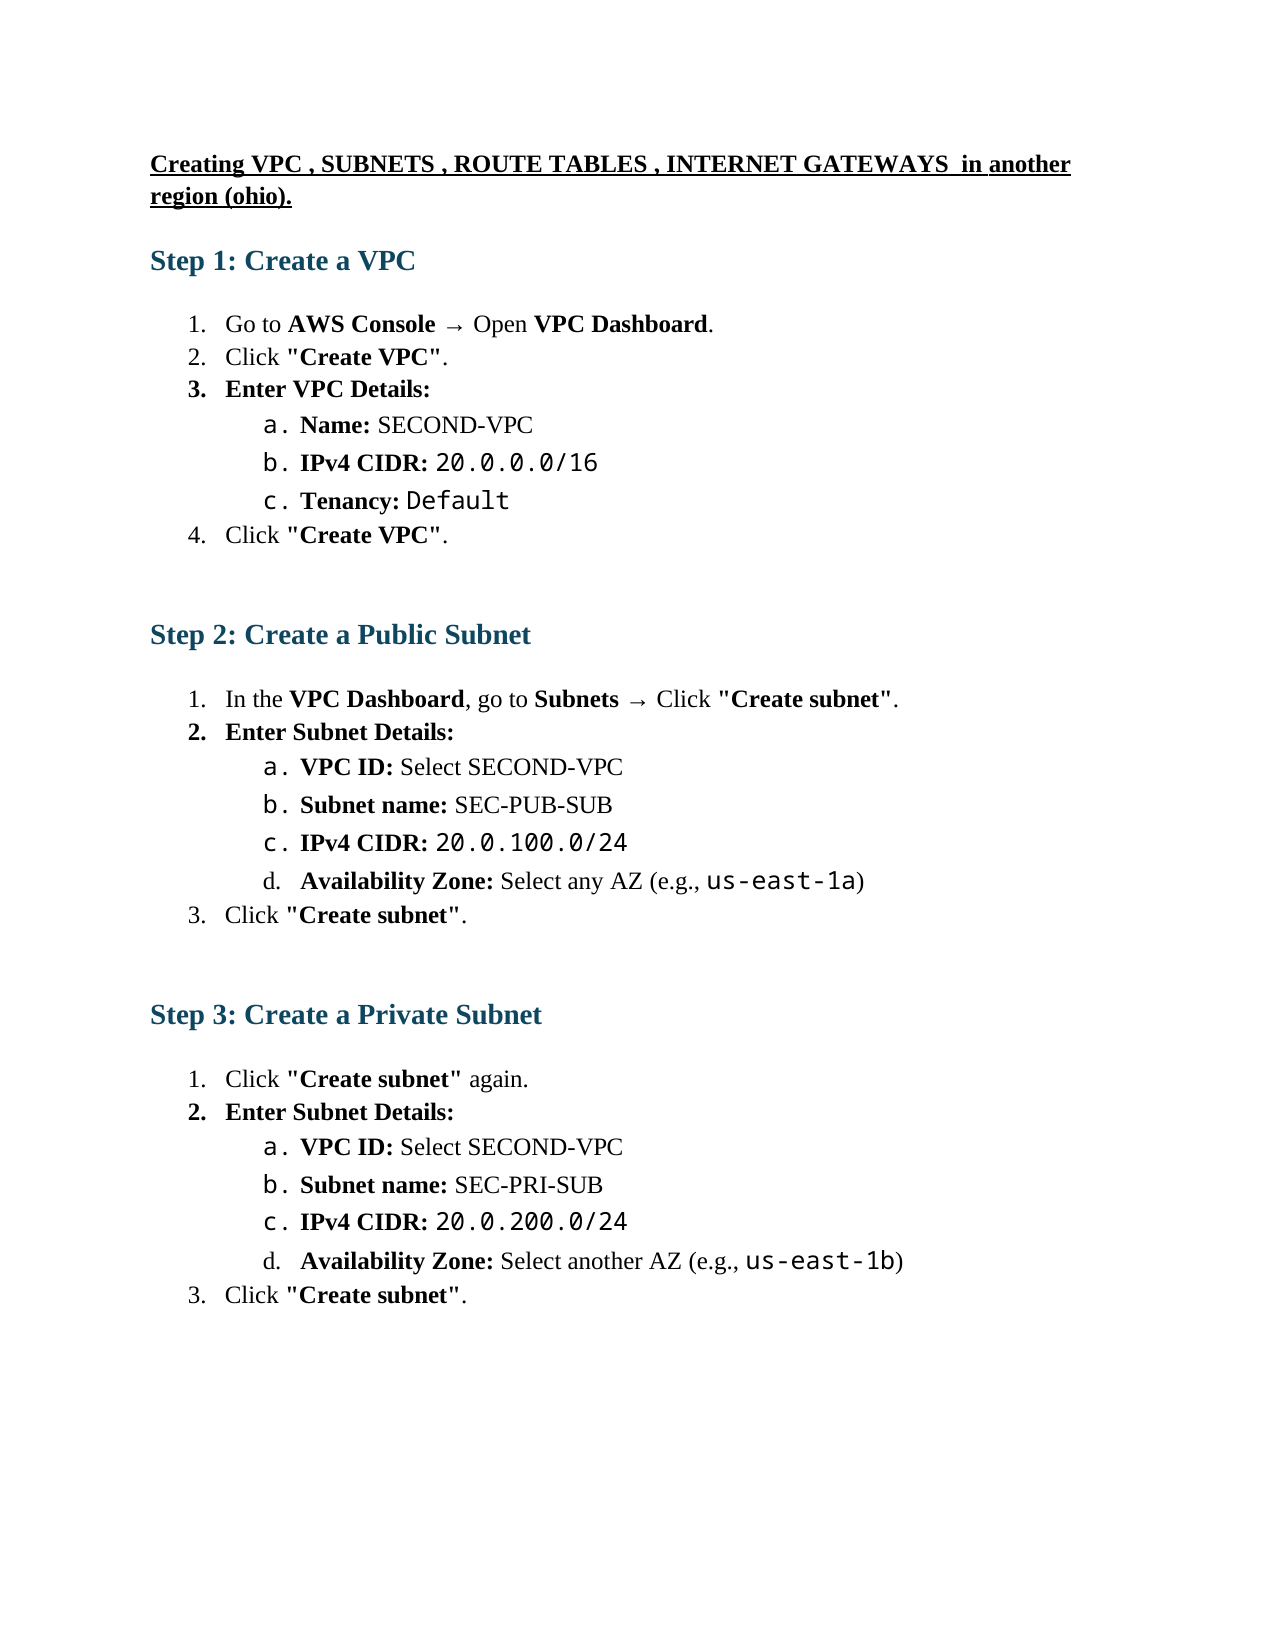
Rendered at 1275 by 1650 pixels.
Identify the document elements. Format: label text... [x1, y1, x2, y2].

subtitle Enter Subnet Details: [188, 717, 1200, 746]
text 3. Click "Create subnet". [188, 1280, 1200, 1309]
list IPv4 CIDR: 20.0.200.0/24 [263, 1204, 1200, 1238]
list Click "Create subnet" again. [188, 1064, 1200, 1093]
list In the VPC Dashboard, go to Subnets → Click "Create subnet". [188, 684, 1200, 713]
list IPv4 CIDR: 20.0.100.0/24 [263, 824, 1200, 858]
list Availability Zone: Select any AZ (e.g., us-east-1a) [263, 862, 1200, 897]
text 3. Click "Create subnet". [188, 900, 1200, 929]
list Subnet name: SEC-PUB-SUB [263, 786, 1200, 820]
list Click "Create VPC". [188, 342, 1200, 371]
subtitle Step 1: Create a VPC [150, 243, 1200, 276]
text Creating VPC , SUBNETS , ROUTE TABLES , INTERNET GATEWAYS in another [150, 149, 1200, 178]
list VPC ID: Select SECOND-VPC [263, 749, 1200, 783]
list Go to AWS Console → Open VPC Dashboard. [188, 309, 1200, 338]
subtitle Enter Subnet Details: [188, 1097, 1200, 1125]
subtitle Enter VPC Details: [188, 374, 1200, 403]
text region (ohio). [150, 181, 1200, 210]
subtitle Step 2: Create a Public Subnet [150, 617, 1200, 651]
list Availability Zone: Select another AZ (e.g., us-east-1b) [263, 1242, 1200, 1276]
list VPC ID: Select SECOND-VPC [263, 1129, 1200, 1163]
list Subnet name: SEC-PRI-SUB [263, 1166, 1200, 1200]
list Click "Create VPC". [188, 520, 1200, 549]
list Name: SECOND-VPC [263, 406, 1200, 441]
list IPv4 CIDR: 20.0.0.0/16 [263, 444, 1200, 478]
list Tenancy: Default [263, 483, 1200, 517]
subtitle Step 3: Create a Private Subnet [150, 997, 1200, 1031]
